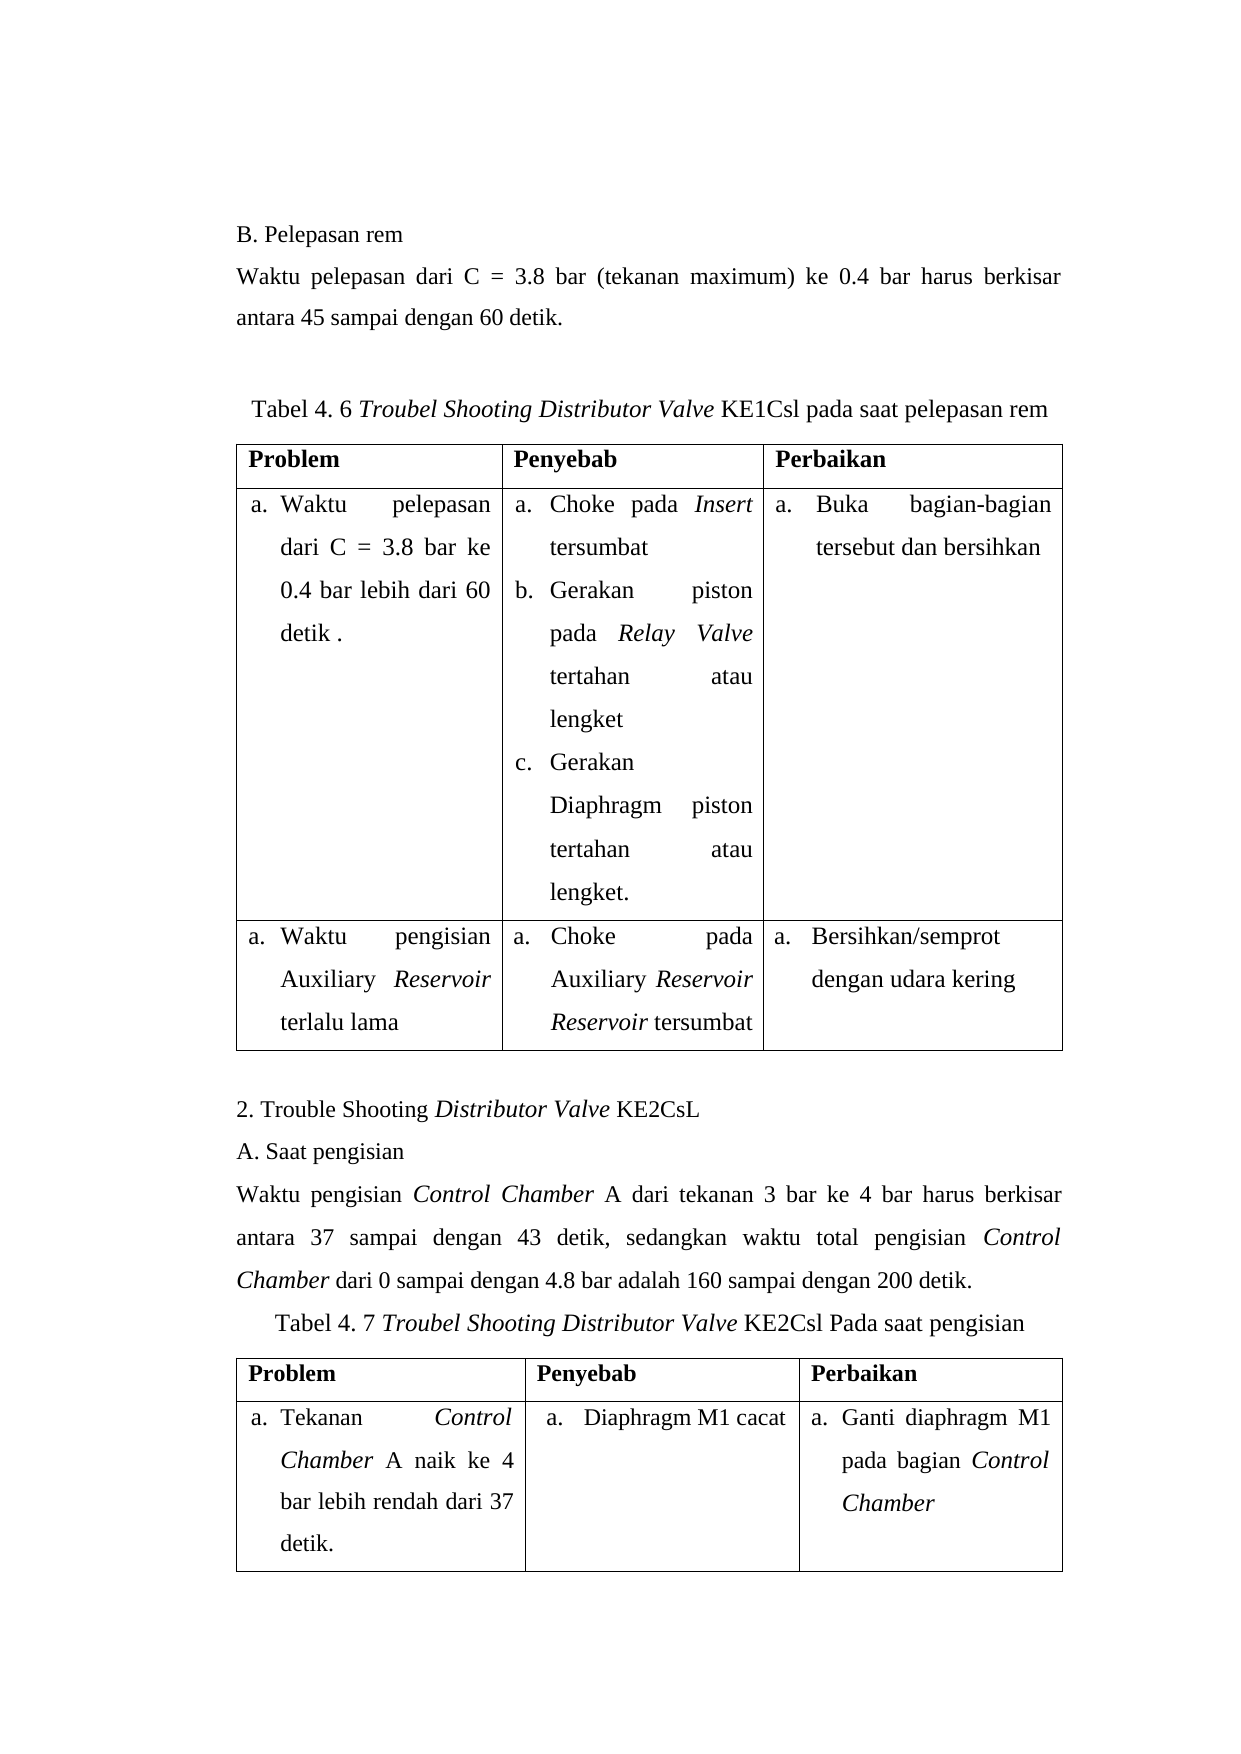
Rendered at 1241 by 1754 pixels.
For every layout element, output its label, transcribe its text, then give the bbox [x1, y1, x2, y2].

table_header Problem [237, 445, 502, 488]
table_cell Ganti diaphragm M1 pada bagian Control Chamber [800, 1402, 1062, 1571]
text A. Saat pengisian [236, 1137, 1063, 1165]
table_cell Tekanan Control Chamber A naik ke 4 bar lebih rendah dari 37 detik. [237, 1402, 525, 1571]
table_header Penyebab [503, 445, 763, 488]
text Waktu pelepasan dari C = 3.8 bar (tekanan maximum) ke 0.4 bar harus berkisar antara 45 sampai dengan 60 detik. [236, 262, 1063, 331]
table_header Problem [237, 1359, 525, 1401]
table_cell Buka bagian-bagian tersebut dan bersihkan [764, 489, 1062, 920]
text Waktu pengisian Control Chamber A dari tekanan 3 bar ke 4 bar harus berkisar antara 37 sampai dengan 43 detik, sedangkan waktu total pengisian Control Chamber dari 0 sampai dengan 4.8 bar adalah 160 sampai dengan 200 detik. [236, 1179, 1063, 1294]
table_cell Diaphragm M1 cacat [526, 1402, 799, 1571]
table_cell Choke pada Insert tersumbat Gerakan piston pada Relay Valve tertahan atau lengket Gerakan Diaphragm piston tertahan atau lengket. [503, 489, 763, 920]
table_header Penyebab [526, 1359, 799, 1401]
table_cell Waktu pengisian Auxiliary Reservoir terlalu lama [237, 921, 502, 1050]
text 2. Trouble Shooting Distributor Valve KE2CsL [236, 1094, 1063, 1123]
text B. Pelepasan rem [236, 220, 1063, 248]
text Tabel 4. 6 Troubel Shooting Distributor Valve KE1Csl pada saat pelepasan rem [236, 394, 1063, 423]
table_cell Choke pada Auxiliary Reservoir Reservoir tersumbat [503, 921, 763, 1050]
table_header Perbaikan [764, 445, 1062, 488]
table_cell Bersihkan/semprot dengan udara kering [764, 921, 1062, 1050]
table_cell Waktu pelepasan dari C = 3.8 bar ke 0.4 bar lebih dari 60 detik . [237, 489, 502, 920]
text Tabel 4. 7 Troubel Shooting Distributor Valve KE2Csl Pada saat pengisian [236, 1308, 1063, 1337]
table_header Perbaikan [800, 1359, 1062, 1401]
